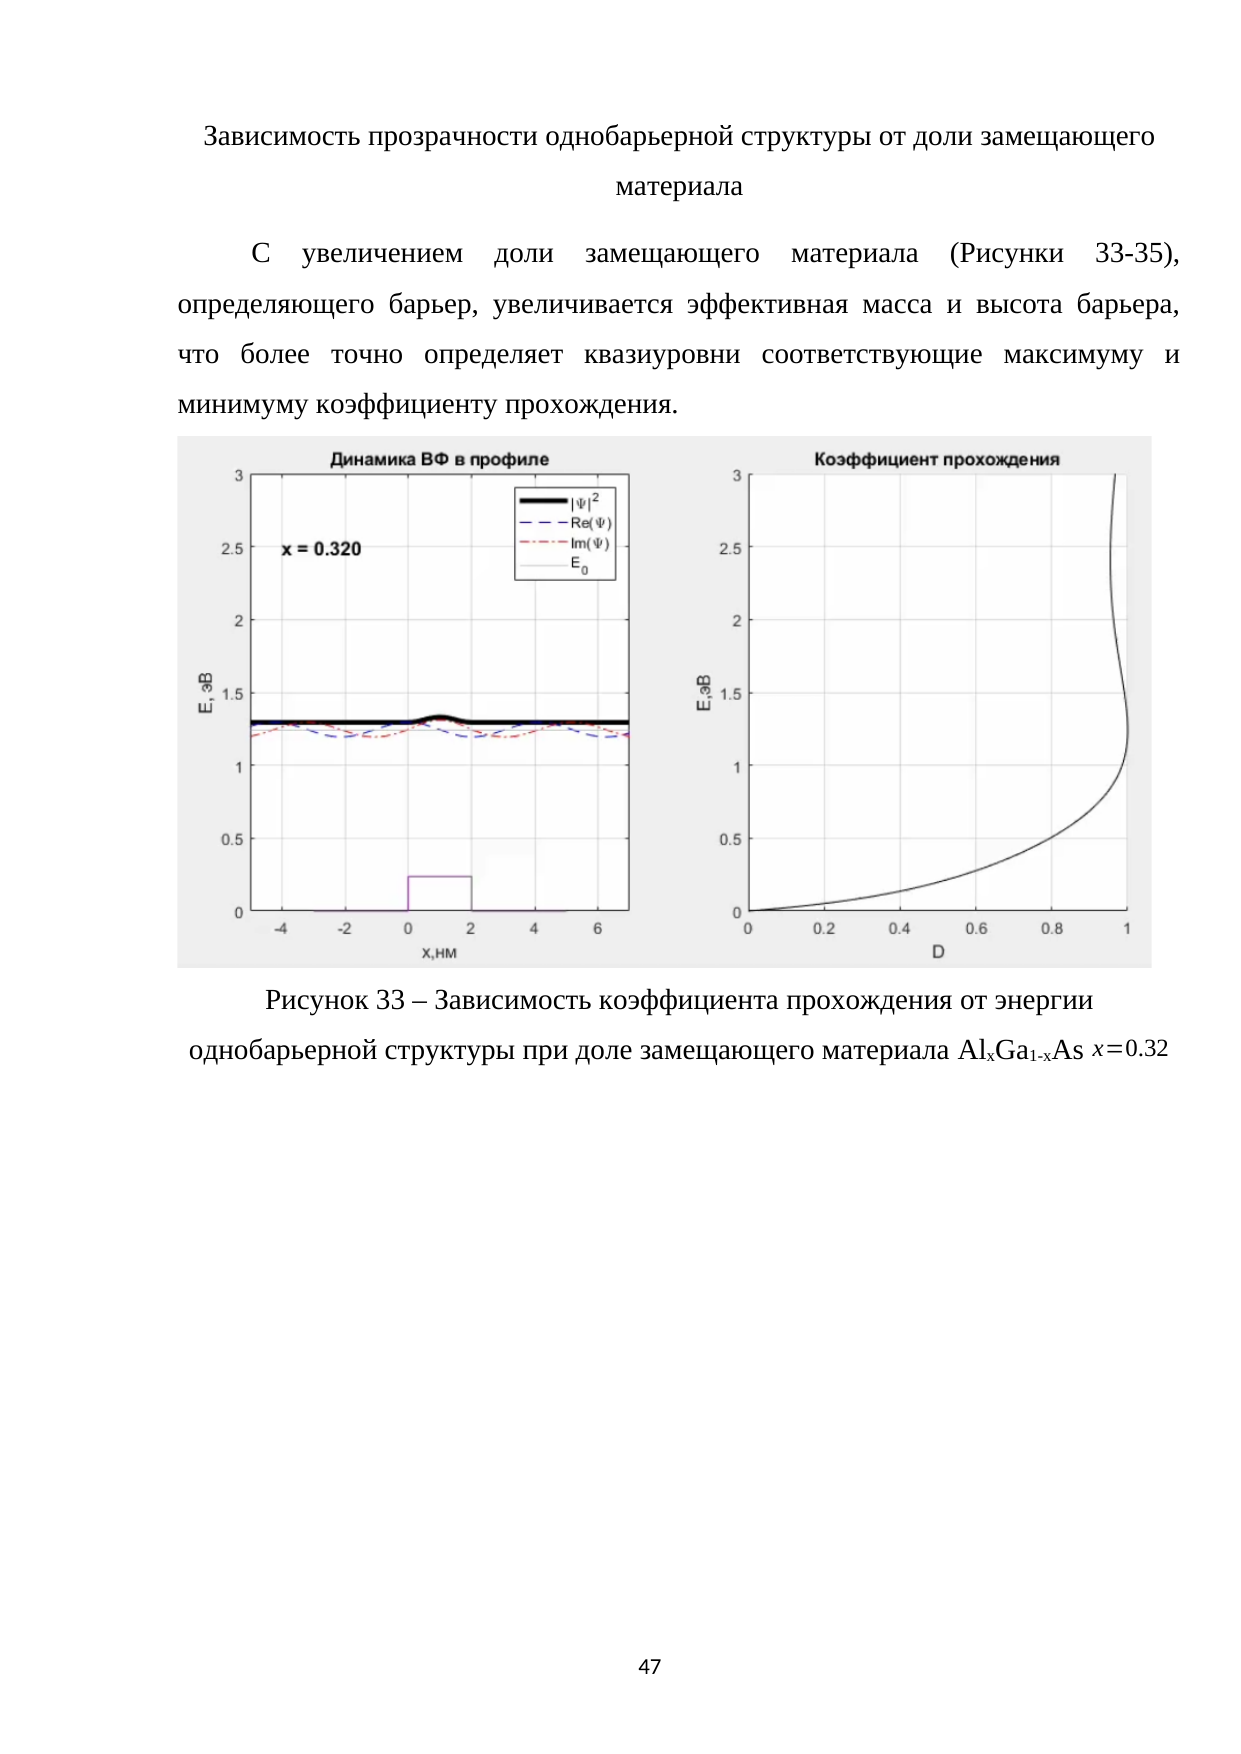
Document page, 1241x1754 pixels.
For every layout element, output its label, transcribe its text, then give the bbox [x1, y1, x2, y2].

picture [177, 436, 1152, 968]
text Рисунок 33 – Зависимость коэффициента прохождения от энергии однобарьерной структуры при доле замещающего материала AlxGa1-xAs [177, 982, 1181, 1066]
text С увеличением доли замещающего материала (Рисунки 33-35), определяющего барьер, увеличивается эффективная масса и высота барьера, что более точно определяет квазиуровни соответствующие максимуму и минимуму коэффициенту прохождения. [177, 235, 1181, 420]
text Зависимость прозрачности однобарьерной структуры от доли замещающего материала [177, 118, 1181, 202]
